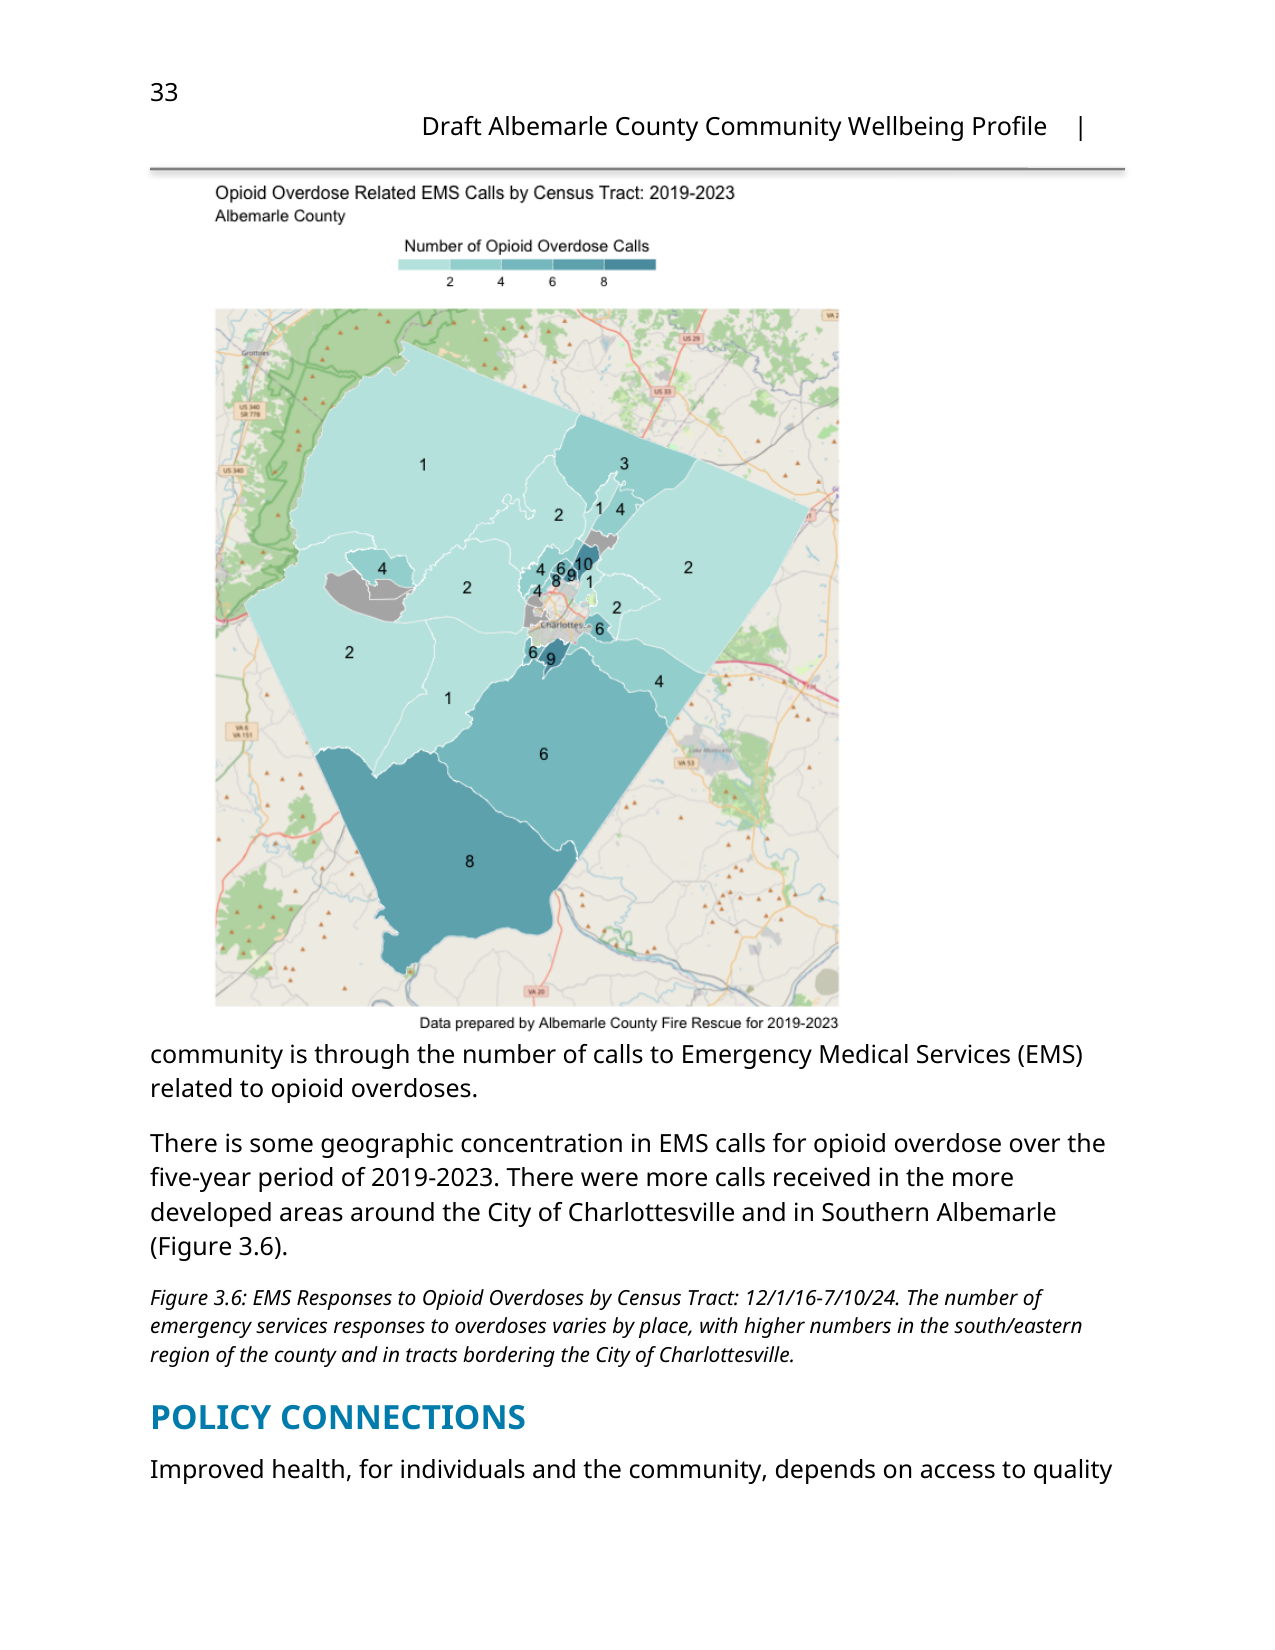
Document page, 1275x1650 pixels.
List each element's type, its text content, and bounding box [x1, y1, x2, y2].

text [150, 1451, 1125, 1485]
text There is some geographic concentration in EMS calls for opioid overdose over the five-year period of 2019-2023. There were more calls received in the more developed areas around the City of Charlottesville and in Southern Albemarle (Figure 3.6). [150, 1126, 1125, 1262]
text Figure 3.6: EMS Responses to Opioid Overdoses by Census Tract: 12/1/16-7/10/24. The number of emergency services responses to overdoses varies by place, with higher numbers in the south/eastern region of the county and in tracts bordering the City of Charlottesville. [150, 1283, 1125, 1368]
picture [150, 180, 900, 1037]
subtitle Policy Connections [150, 1393, 1125, 1439]
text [150, 180, 1125, 1105]
